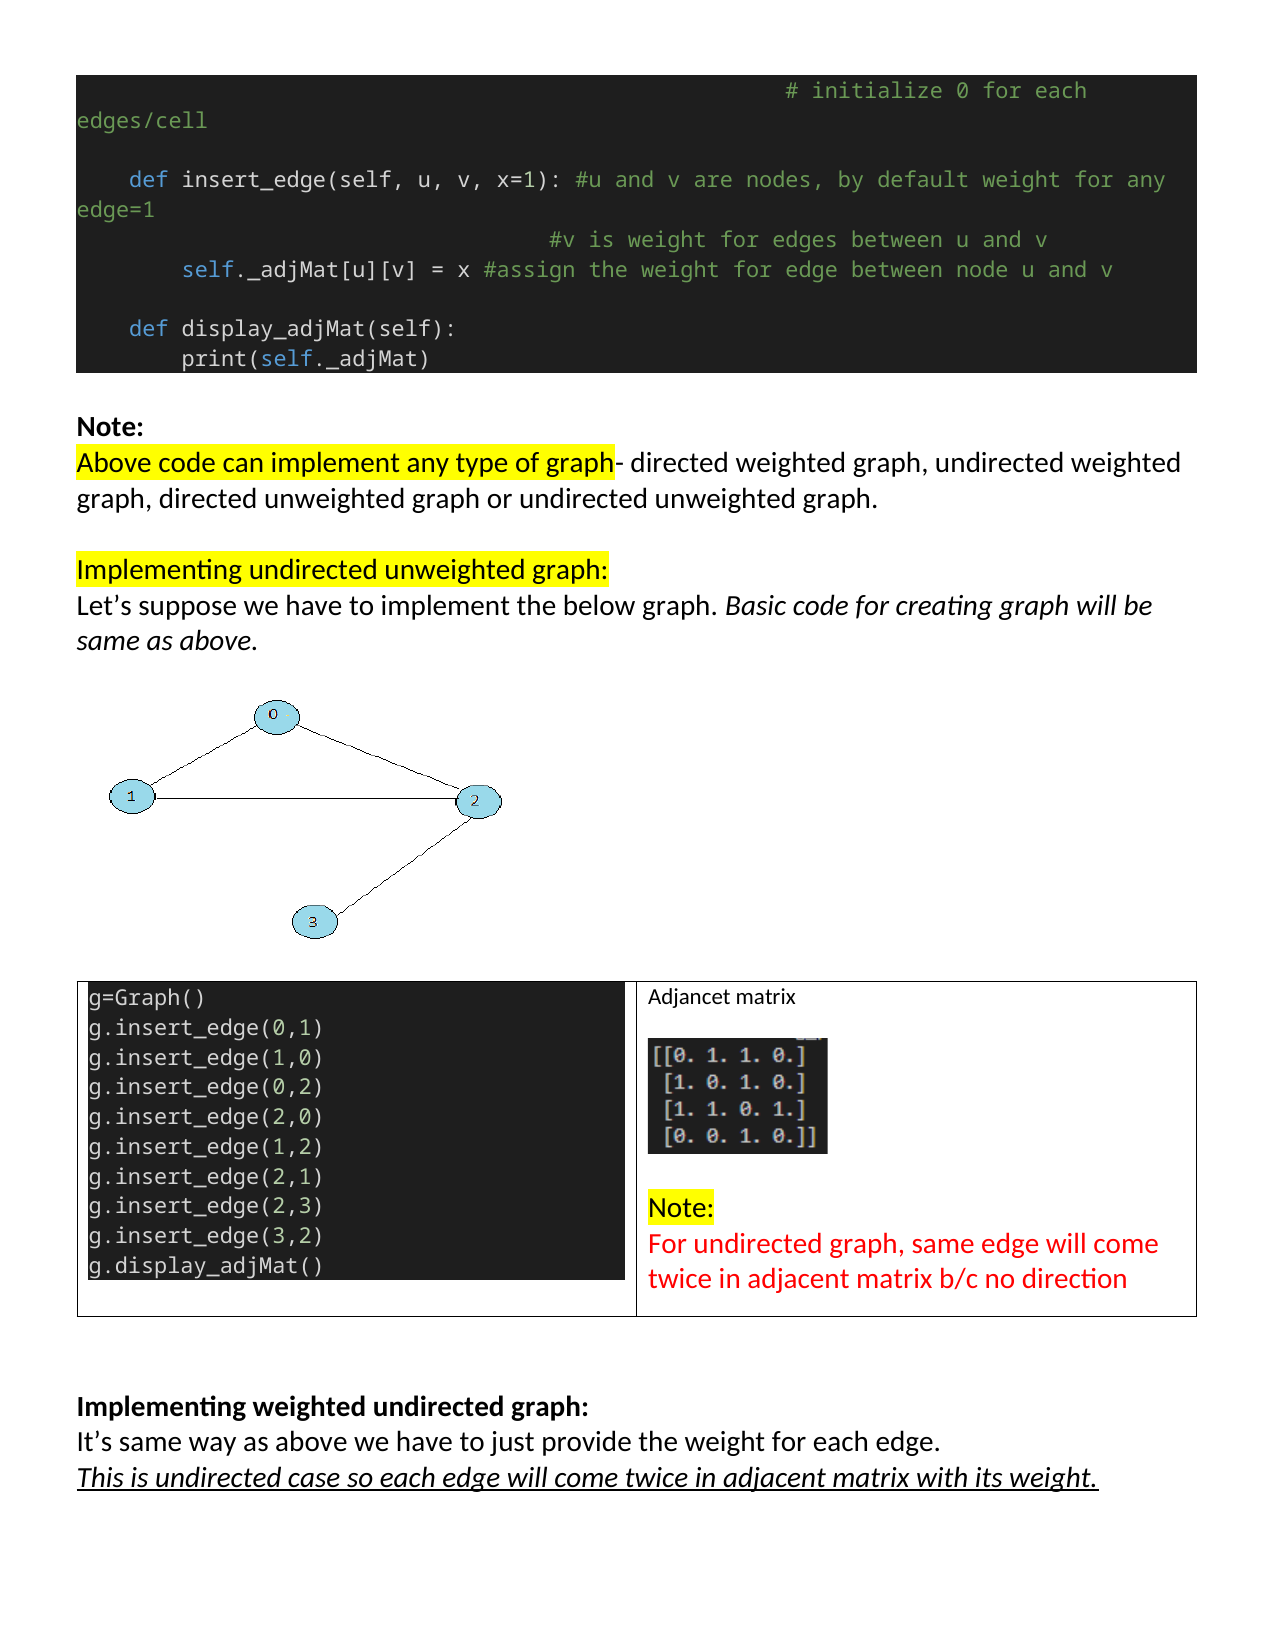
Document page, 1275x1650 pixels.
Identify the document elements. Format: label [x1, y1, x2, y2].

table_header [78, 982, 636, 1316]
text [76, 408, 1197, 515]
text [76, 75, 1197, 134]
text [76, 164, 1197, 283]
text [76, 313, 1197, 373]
picture [76, 686, 536, 946]
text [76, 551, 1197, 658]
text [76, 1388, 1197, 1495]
picture [647, 1038, 828, 1154]
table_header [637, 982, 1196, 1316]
